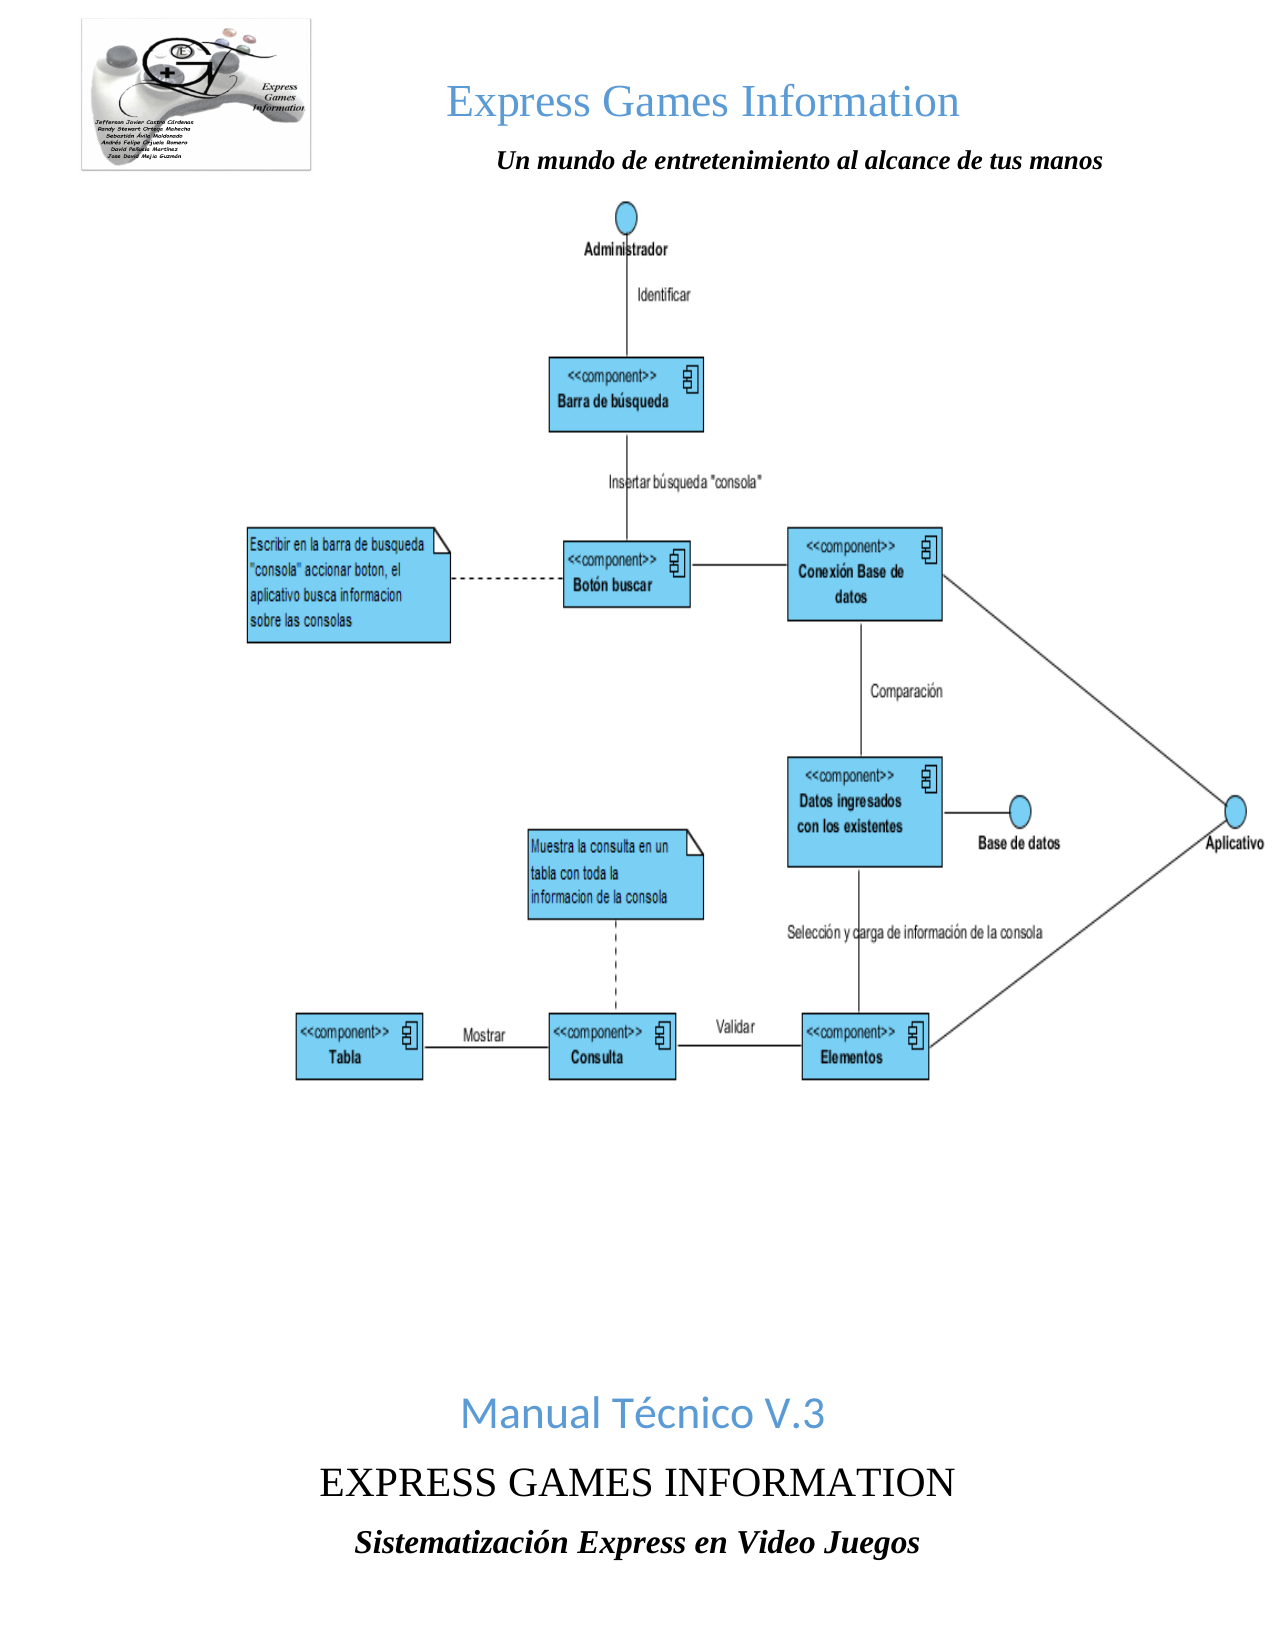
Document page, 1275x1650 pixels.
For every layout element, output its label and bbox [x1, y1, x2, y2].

picture [147, 190, 1268, 1175]
picture [75, 15, 316, 174]
